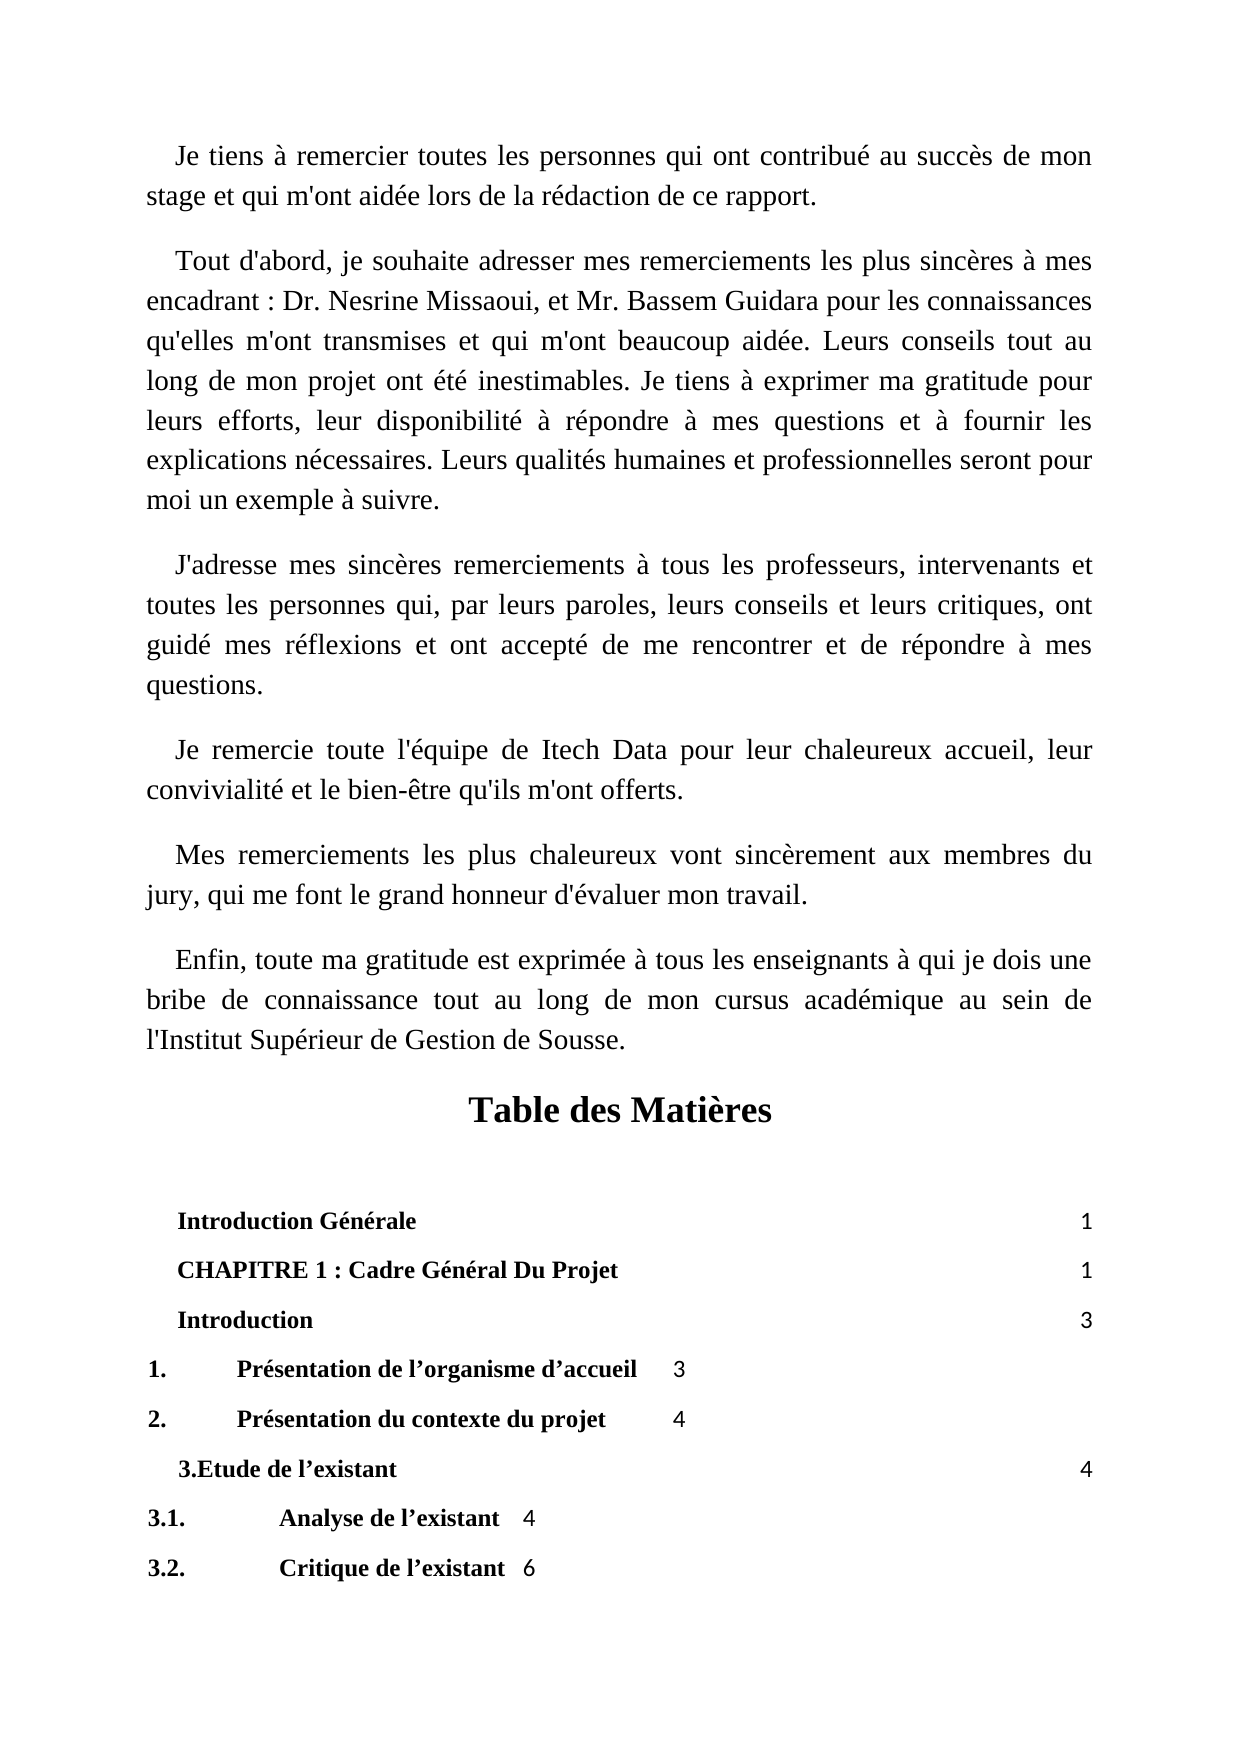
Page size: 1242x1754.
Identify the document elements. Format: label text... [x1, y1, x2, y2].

text CHAPITRE 1 : Cadre Général Du Projet 1 [148, 1254, 1093, 1285]
text Je tiens à remercier toutes les personnes qui ont contribué au succès de mon stage et qui m'ont aidée lors de la rédaction de ce rapport. [146, 138, 1093, 211]
text Je remercie toute l'équipe de Itech Data pour leur chaleureux accueil, leur convivialité et le bien-être qu'ils m'ont offerts. [146, 732, 1093, 806]
list Présentation de l’organisme d’accueil 3 [148, 1354, 1093, 1384]
text J'adresse mes sincères remerciements à tous les professeurs, intervenants et toutes les personnes qui, par leurs paroles, leurs conseils et leurs critiques, ont guidé mes réflexions et ont accepté de me rencontrer et de répondre à mes questions. [146, 547, 1093, 701]
text Enfin, toute ma gratitude est exprimée à tous les enseignants à qui je dois une bribe de connaissance tout au long de mon cursus académique au sein de l'Institut Supérieur de Gestion de Sousse. [146, 942, 1093, 1056]
list Critique de l’existant 6 [148, 1552, 1093, 1582]
text 3.Etude de l’existant 4 [148, 1453, 1093, 1483]
text Introduction Générale 1 [148, 1205, 1093, 1235]
text Introduction 3 [148, 1304, 1093, 1334]
list Présentation du contexte du projet 4 [148, 1403, 1093, 1434]
text Table des Matières [185, 1087, 1055, 1130]
text Tout d'abord, je souhaite adresser mes remerciements les plus sincères à mes encadrant : Dr. Nesrine Missaoui, et Mr. Bassem Guidara pour les connaissances qu'elles m'ont transmises et qui m'ont beaucoup aidée. Leurs conseils tout au long de mon projet ont été inestimables. Je tiens à exprimer ma gratitude pour leurs efforts, leur disponibilité à répondre à mes questions et à fournir les explications nécessaires. Leurs qualités humaines et professionnelles seront pour moi un exemple à suivre. [146, 243, 1093, 516]
list Analyse de l’existant 4 [148, 1502, 1093, 1533]
text Mes remerciements les plus chaleureux vont sincèrement aux membres du jury, qui me font le grand honneur d'évaluer mon travail. [146, 837, 1093, 911]
